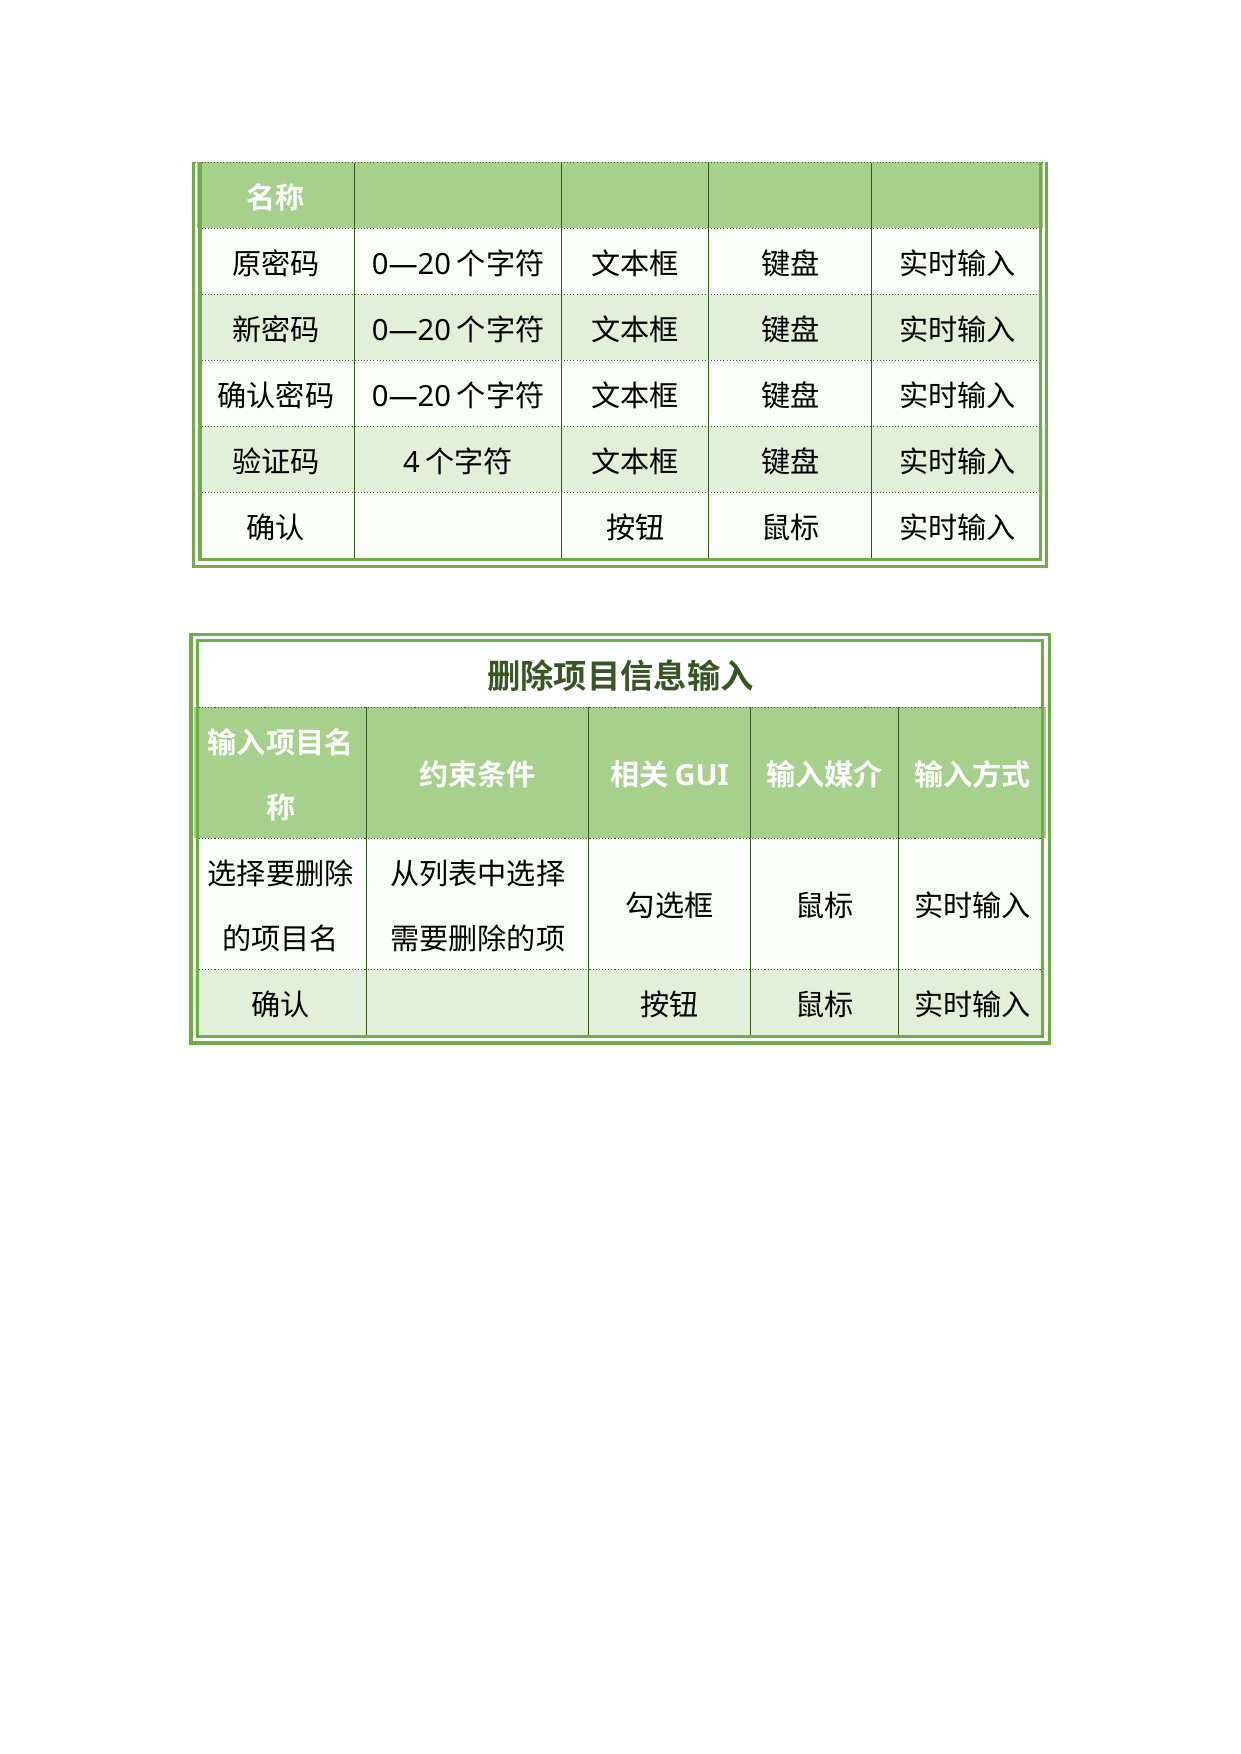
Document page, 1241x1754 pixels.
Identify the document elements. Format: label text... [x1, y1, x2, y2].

table_cell 约束条件 [367, 707, 588, 838]
table_cell 文本框 [562, 360, 708, 426]
table_cell 选择要删除的项目名 [199, 838, 366, 969]
table_cell 鼠标 [751, 969, 898, 1035]
table_cell [367, 969, 588, 1035]
table_cell 文本框 [562, 426, 708, 492]
table_cell 输入媒介 [751, 707, 898, 838]
table_cell 0—20个字符 [355, 294, 561, 360]
table_cell 确认 [199, 969, 366, 1035]
table_cell 键盘 [709, 294, 871, 360]
table_cell 从列表中选择需要删除的项 [367, 838, 588, 969]
table_cell 相关GUI [589, 707, 750, 838]
table_cell 实时输入 [872, 492, 1039, 558]
table_cell 确认密码 [202, 360, 354, 426]
table_cell 勾选框 [589, 838, 750, 969]
table_cell 0—20个字符 [355, 228, 561, 294]
table_cell 0—20个字符 [355, 360, 561, 426]
table_cell 实时输入 [872, 360, 1039, 426]
table_cell 实时输入 [872, 228, 1039, 294]
table_cell 按钮 [562, 492, 708, 558]
table_cell 4个字符 [355, 426, 561, 492]
table_cell 键盘 [709, 426, 871, 492]
table_cell 输入方式 [871, 162, 1039, 228]
table_cell 按钮 [589, 969, 750, 1035]
table_header 删除项目信息输入 [194, 636, 1046, 707]
table_cell 原密码 [202, 228, 354, 294]
table_cell 新密码 [202, 294, 354, 360]
table_cell 文本框 [562, 228, 708, 294]
table_cell 键盘 [709, 360, 871, 426]
table_cell 文本框 [562, 294, 708, 360]
table_cell 实时输入 [872, 426, 1039, 492]
table_cell 输入媒介 [709, 162, 871, 228]
table_cell [355, 492, 561, 558]
table_cell 确认 [202, 492, 354, 558]
table_cell 输入项目名称 [199, 707, 366, 838]
table_cell 鼠标 [709, 492, 871, 558]
table_cell 键盘 [709, 228, 871, 294]
table_cell 鼠标 [751, 838, 898, 969]
table_cell 约束条件 [355, 162, 561, 228]
table_cell 实时输入 [899, 838, 1041, 969]
table_cell 实时输入 [899, 969, 1041, 1035]
table_cell 实时输入 [872, 294, 1039, 360]
table_cell 相关GUI [562, 162, 708, 228]
table_cell 验证码 [202, 426, 354, 492]
table_cell 输入项目名称 [202, 162, 354, 228]
table_cell 输入方式 [899, 707, 1041, 838]
